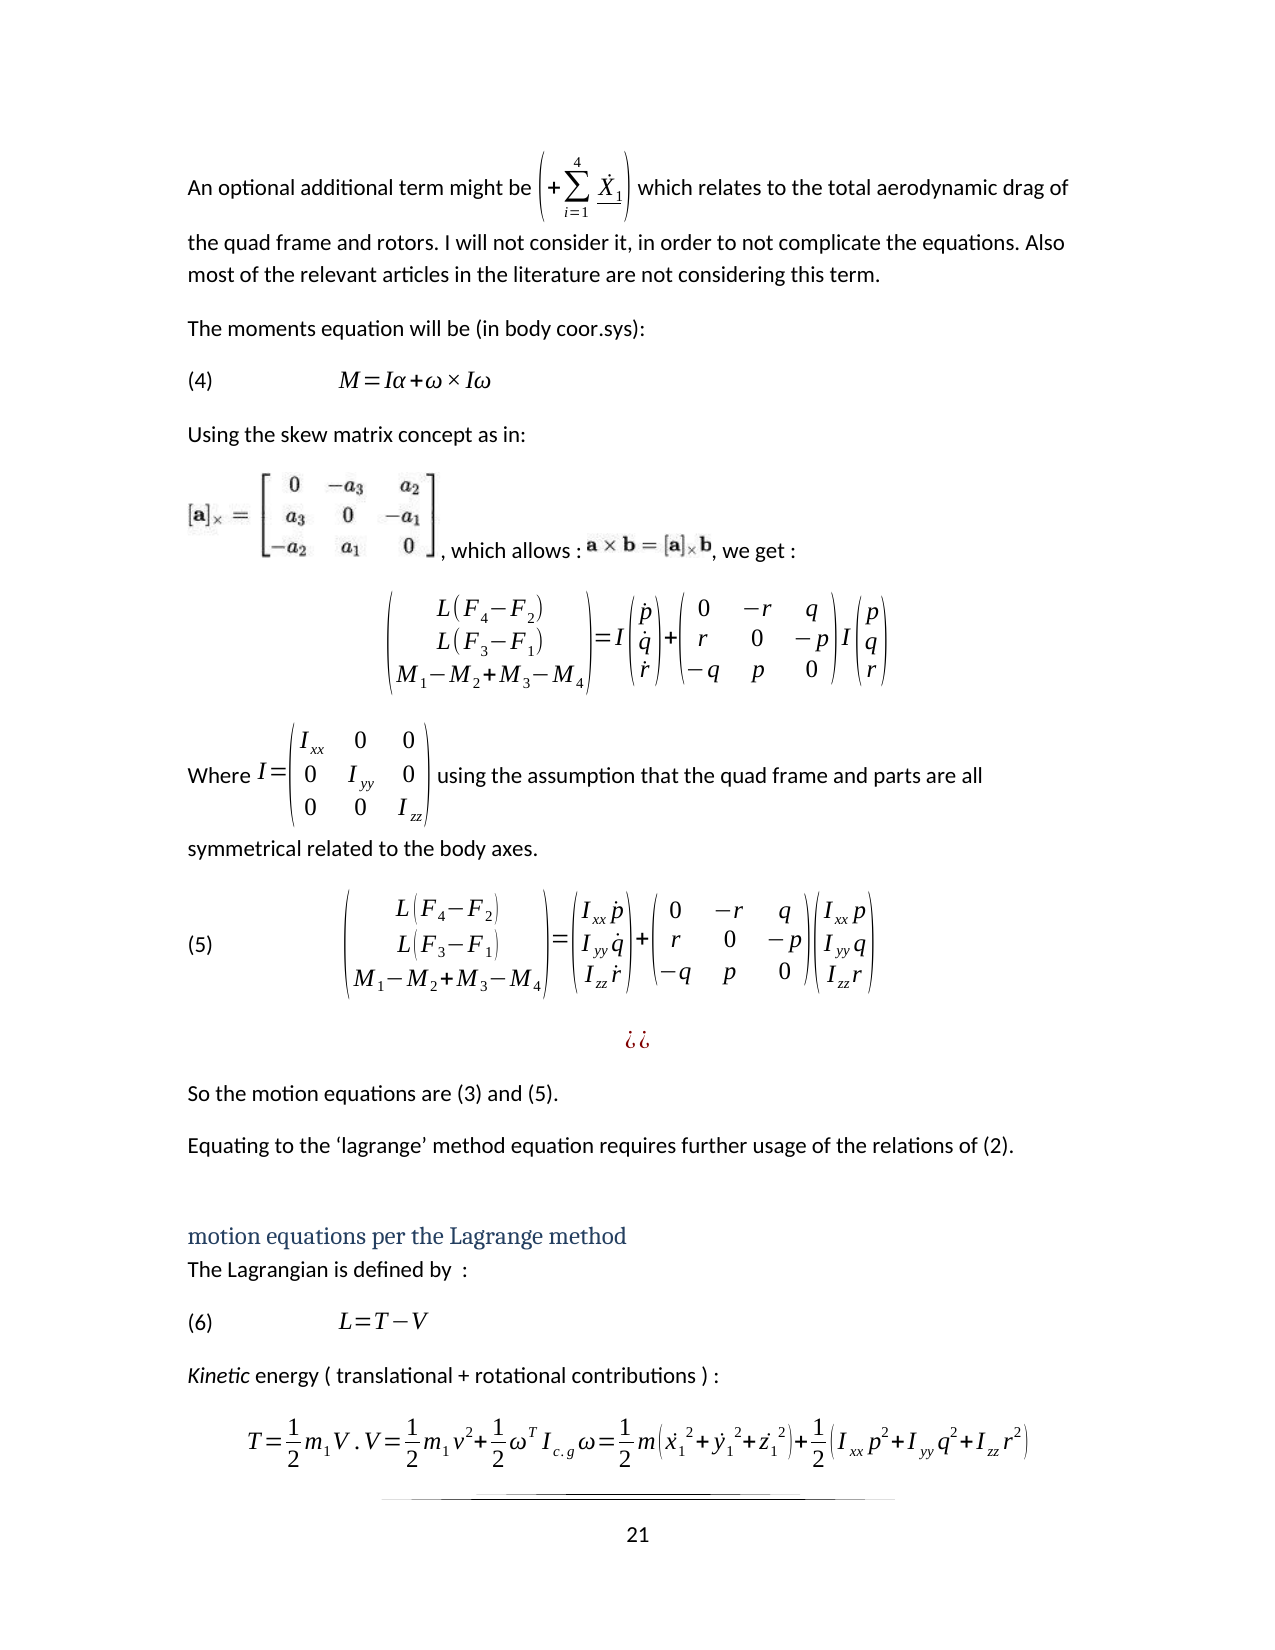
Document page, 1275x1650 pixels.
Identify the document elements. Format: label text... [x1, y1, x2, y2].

text (6) [187, 1308, 1087, 1336]
text The Lagrangian is defined by : [187, 1255, 1087, 1283]
subtitle motion equations per the Lagrange method [187, 1222, 1087, 1251]
text So the motion equations are (3) and (5). [187, 1079, 1087, 1107]
text (4) [187, 367, 1087, 395]
text Using the skew matrix concept as in: [187, 420, 1087, 448]
picture [587, 533, 712, 558]
text Where using the assumption that the quad frame and parts are all symmetrical related to the body axes. [187, 721, 1087, 862]
text The moments equation will be (in body coor.sys): [187, 314, 1087, 342]
text (5) [187, 887, 1087, 1001]
text Equating to the ‘lagrange’ method equation requires further usage of the relations of (2). [187, 1132, 1087, 1160]
picture [187, 472, 440, 558]
text Kinetic energy ( translational + rotational contributions ) : [187, 1361, 1087, 1389]
text An optional additional term might be which relates to the total aerodynamic drag of the quad frame and rotors. I will not consider it, in order to not complicate the equations. Also most of the relevant articles in the literature are not considering this term. [187, 150, 1087, 289]
